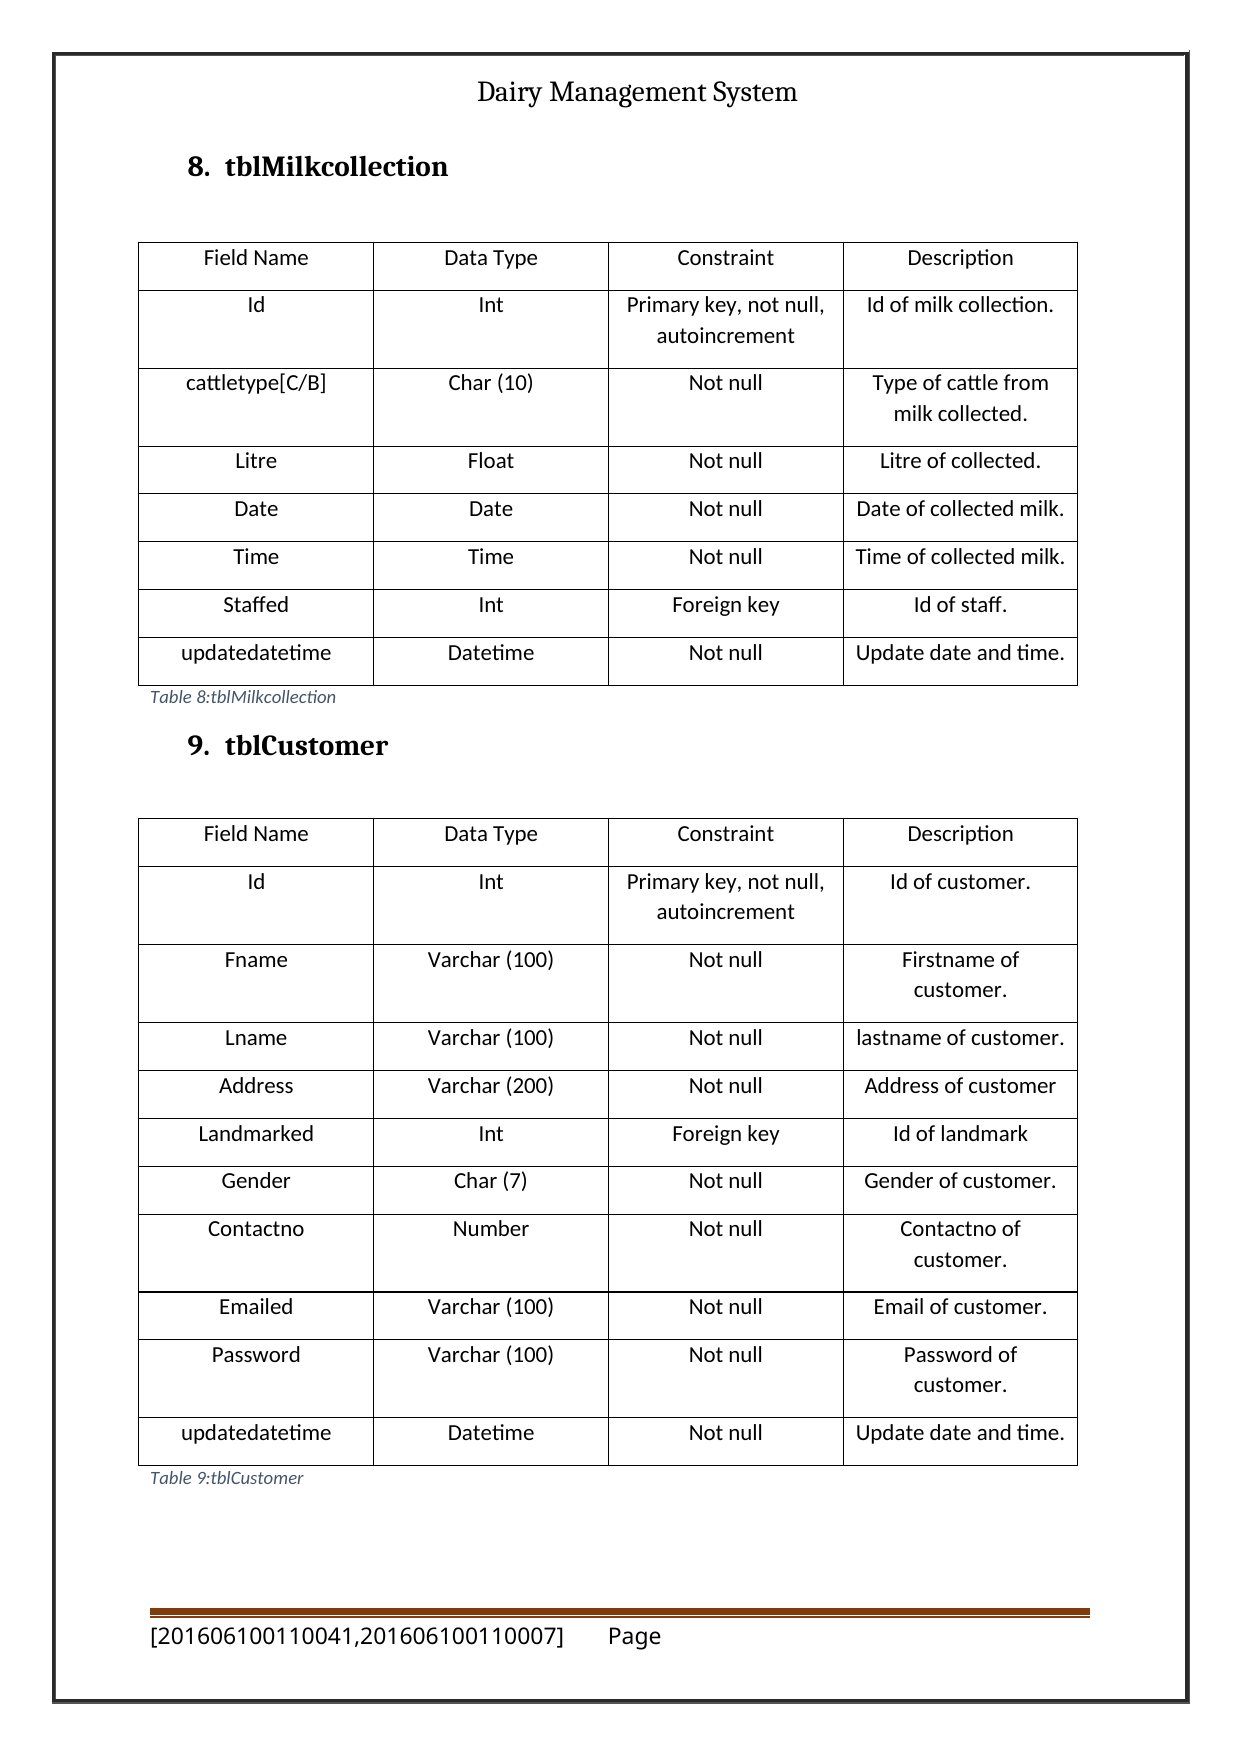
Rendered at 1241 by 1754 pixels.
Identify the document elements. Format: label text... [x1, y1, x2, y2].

table_header Constraint [609, 243, 843, 289]
table_cell Gender [139, 1167, 373, 1213]
table_cell Litre [139, 447, 373, 493]
table_cell Date [374, 494, 608, 541]
table_cell Char (7) [374, 1167, 608, 1213]
table_cell Not null [609, 1023, 843, 1070]
table_cell Contactno of customer. [844, 1215, 1077, 1291]
table_cell Id [139, 291, 373, 367]
table_cell updatedatetime [139, 1418, 373, 1465]
table_cell Email of customer. [844, 1293, 1077, 1339]
table_cell Date of collected milk. [844, 494, 1077, 541]
table_cell Lname [139, 1023, 373, 1070]
table_cell Primary key, not null, autoincrement [609, 291, 843, 367]
table_cell Contactno [139, 1215, 373, 1291]
table_cell Litre of collected. [844, 447, 1077, 493]
table_cell Not null [609, 1418, 843, 1465]
table_cell Id of milk collection. [844, 291, 1077, 367]
table_cell Address of customer [844, 1071, 1077, 1118]
table_cell Varchar (100) [374, 945, 608, 1022]
table_cell Int [374, 590, 608, 637]
table_cell Address [139, 1071, 373, 1118]
table_cell Fname [139, 945, 373, 1022]
table_cell Not null [609, 1293, 843, 1339]
table_cell Time [139, 542, 373, 589]
table_cell Date [139, 494, 373, 541]
table_cell Time [374, 542, 608, 589]
table_cell Update date and time. [844, 638, 1077, 684]
table_cell Id of customer. [844, 867, 1077, 944]
table_cell lastname of customer. [844, 1023, 1077, 1070]
table_cell Gender of customer. [844, 1167, 1077, 1213]
table_cell Int [374, 291, 608, 367]
table_cell Foreign key [609, 590, 843, 637]
table_cell Not null [609, 1340, 843, 1417]
table_cell Emailed [139, 1293, 373, 1339]
table_cell Not null [609, 447, 843, 493]
table_cell Id of staff. [844, 590, 1077, 637]
table_cell Staffed [139, 590, 373, 637]
table_cell Type of cattle from milk collected. [844, 369, 1077, 446]
subtitle tblMilkcollection [187, 150, 1090, 183]
table_cell updatedatetime [139, 638, 373, 684]
table_cell Time of collected milk. [844, 542, 1077, 589]
table_cell Firstname of customer. [844, 945, 1077, 1022]
table_header Field Name [139, 243, 373, 289]
table_cell Password [139, 1340, 373, 1417]
table_cell Id [139, 867, 373, 944]
table_header Description [844, 819, 1077, 866]
table_cell Not null [609, 1071, 843, 1118]
table_header Data Type [374, 243, 608, 289]
table_cell Id of landmark [844, 1119, 1077, 1166]
table_cell Landmarked [139, 1119, 373, 1166]
table_header Data Type [374, 819, 608, 866]
list tblCustomer [187, 729, 1090, 763]
table_cell Update date and time. [844, 1418, 1077, 1465]
table_cell Number [374, 1215, 608, 1291]
table_cell Primary key, not null, autoincrement [609, 867, 843, 944]
table_cell Foreign key [609, 1119, 843, 1166]
table_cell Not null [609, 638, 843, 684]
table_cell Varchar (100) [374, 1293, 608, 1339]
table_header Field Name [139, 819, 373, 866]
table_cell Varchar (100) [374, 1023, 608, 1070]
table_cell Int [374, 867, 608, 944]
table_cell Char (10) [374, 369, 608, 446]
table_cell Datetime [374, 1418, 608, 1465]
table_cell Not null [609, 945, 843, 1022]
table_cell Varchar (100) [374, 1340, 608, 1417]
table_cell Float [374, 447, 608, 493]
table_cell cattletype[C/B] [139, 369, 373, 446]
table_header Description [844, 243, 1077, 289]
table_cell Not null [609, 369, 843, 446]
table_cell Datetime [374, 638, 608, 684]
table_cell Varchar (200) [374, 1071, 608, 1118]
table_cell Not null [609, 1167, 843, 1213]
table_cell Not null [609, 1215, 843, 1291]
table_cell Not null [609, 542, 843, 589]
table_cell Int [374, 1119, 608, 1166]
table_cell Not null [609, 494, 843, 541]
table_cell Password of customer. [844, 1340, 1077, 1417]
table_header Constraint [609, 819, 843, 866]
